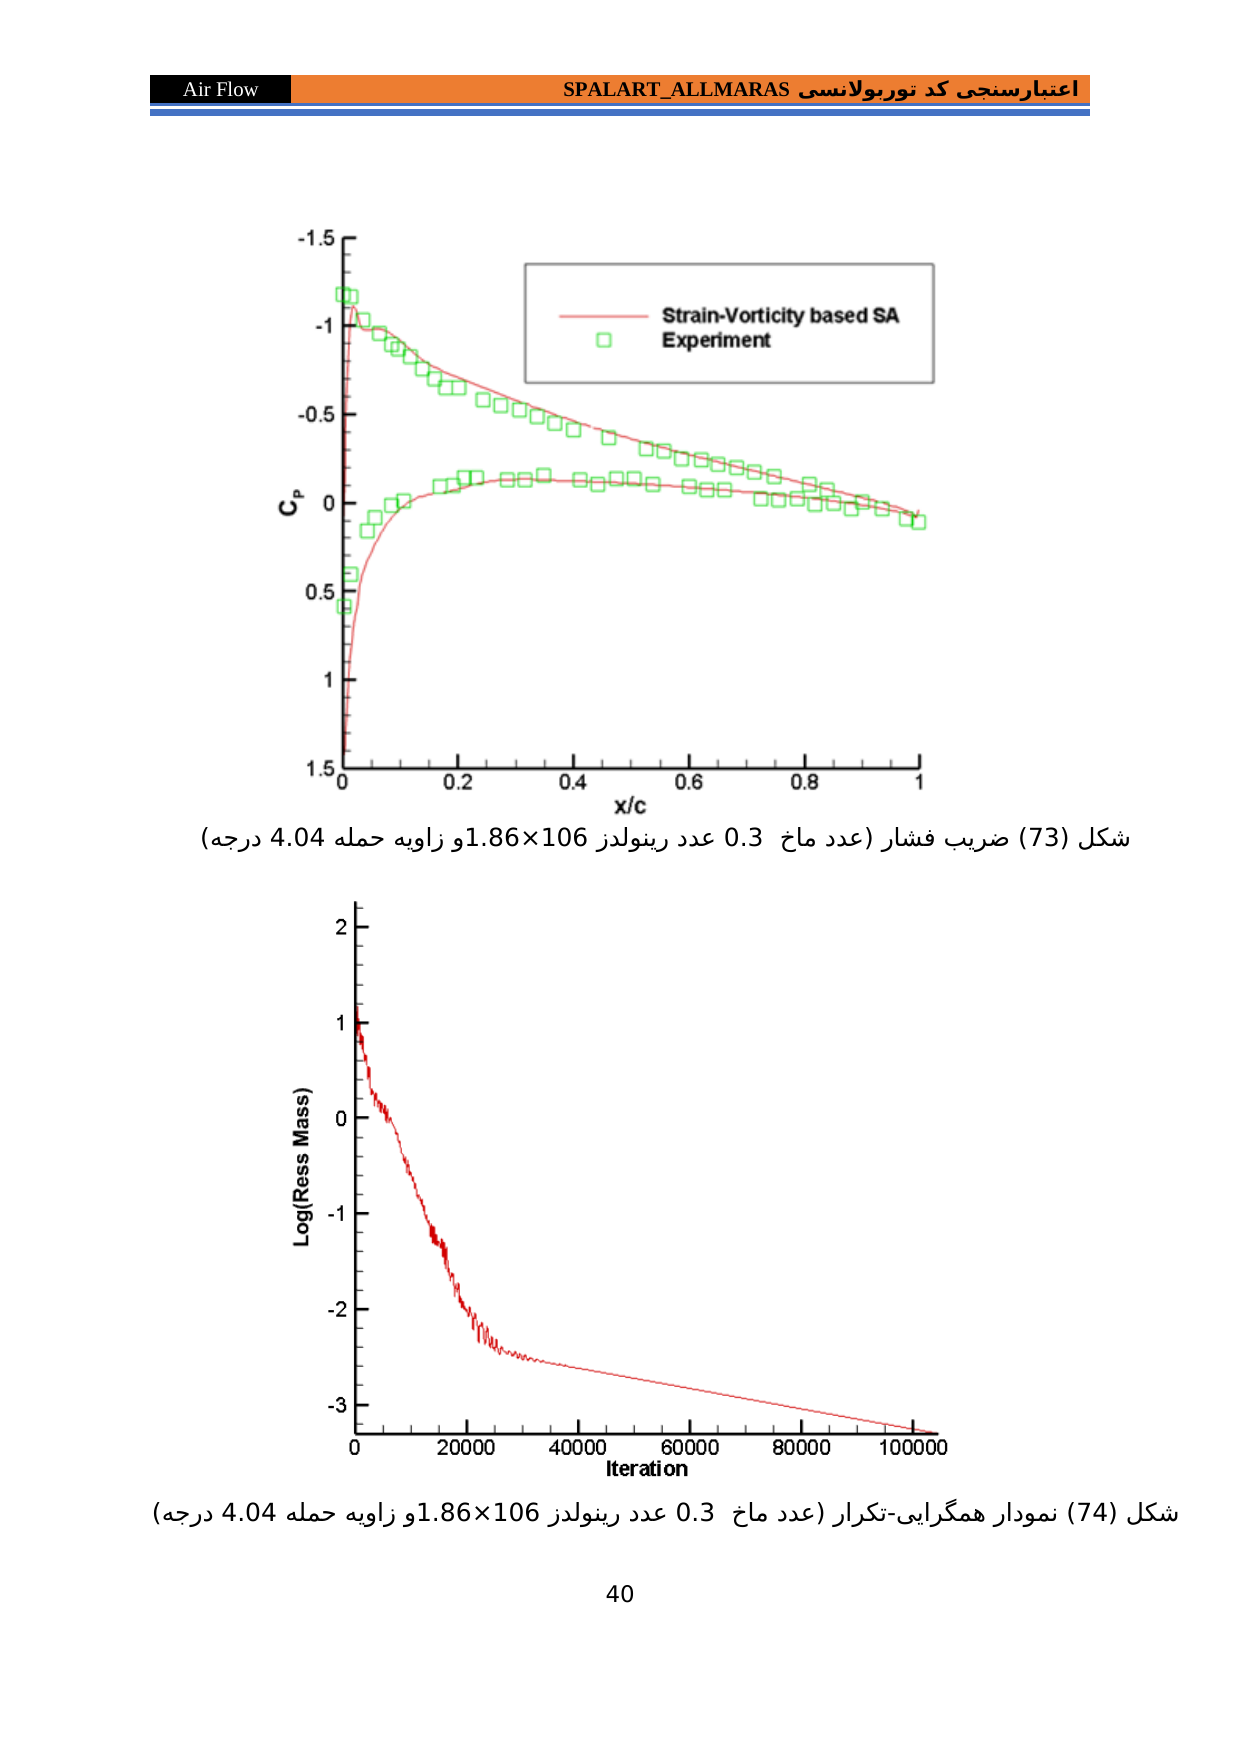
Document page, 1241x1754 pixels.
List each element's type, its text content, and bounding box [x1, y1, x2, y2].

text نمودار همگرایی-تکرار (عدد ماخ 0.3 عدد رینولدز 106×1.86و زاویه حمله 4.04 درجه) [150, 1498, 1060, 1527]
picture [267, 189, 973, 820]
picture [276, 890, 964, 1494]
text ضریب فشار (عدد ماخ 0.3 عدد رینولدز 106×1.86و زاویه حمله 4.04 درجه) [150, 823, 1060, 853]
